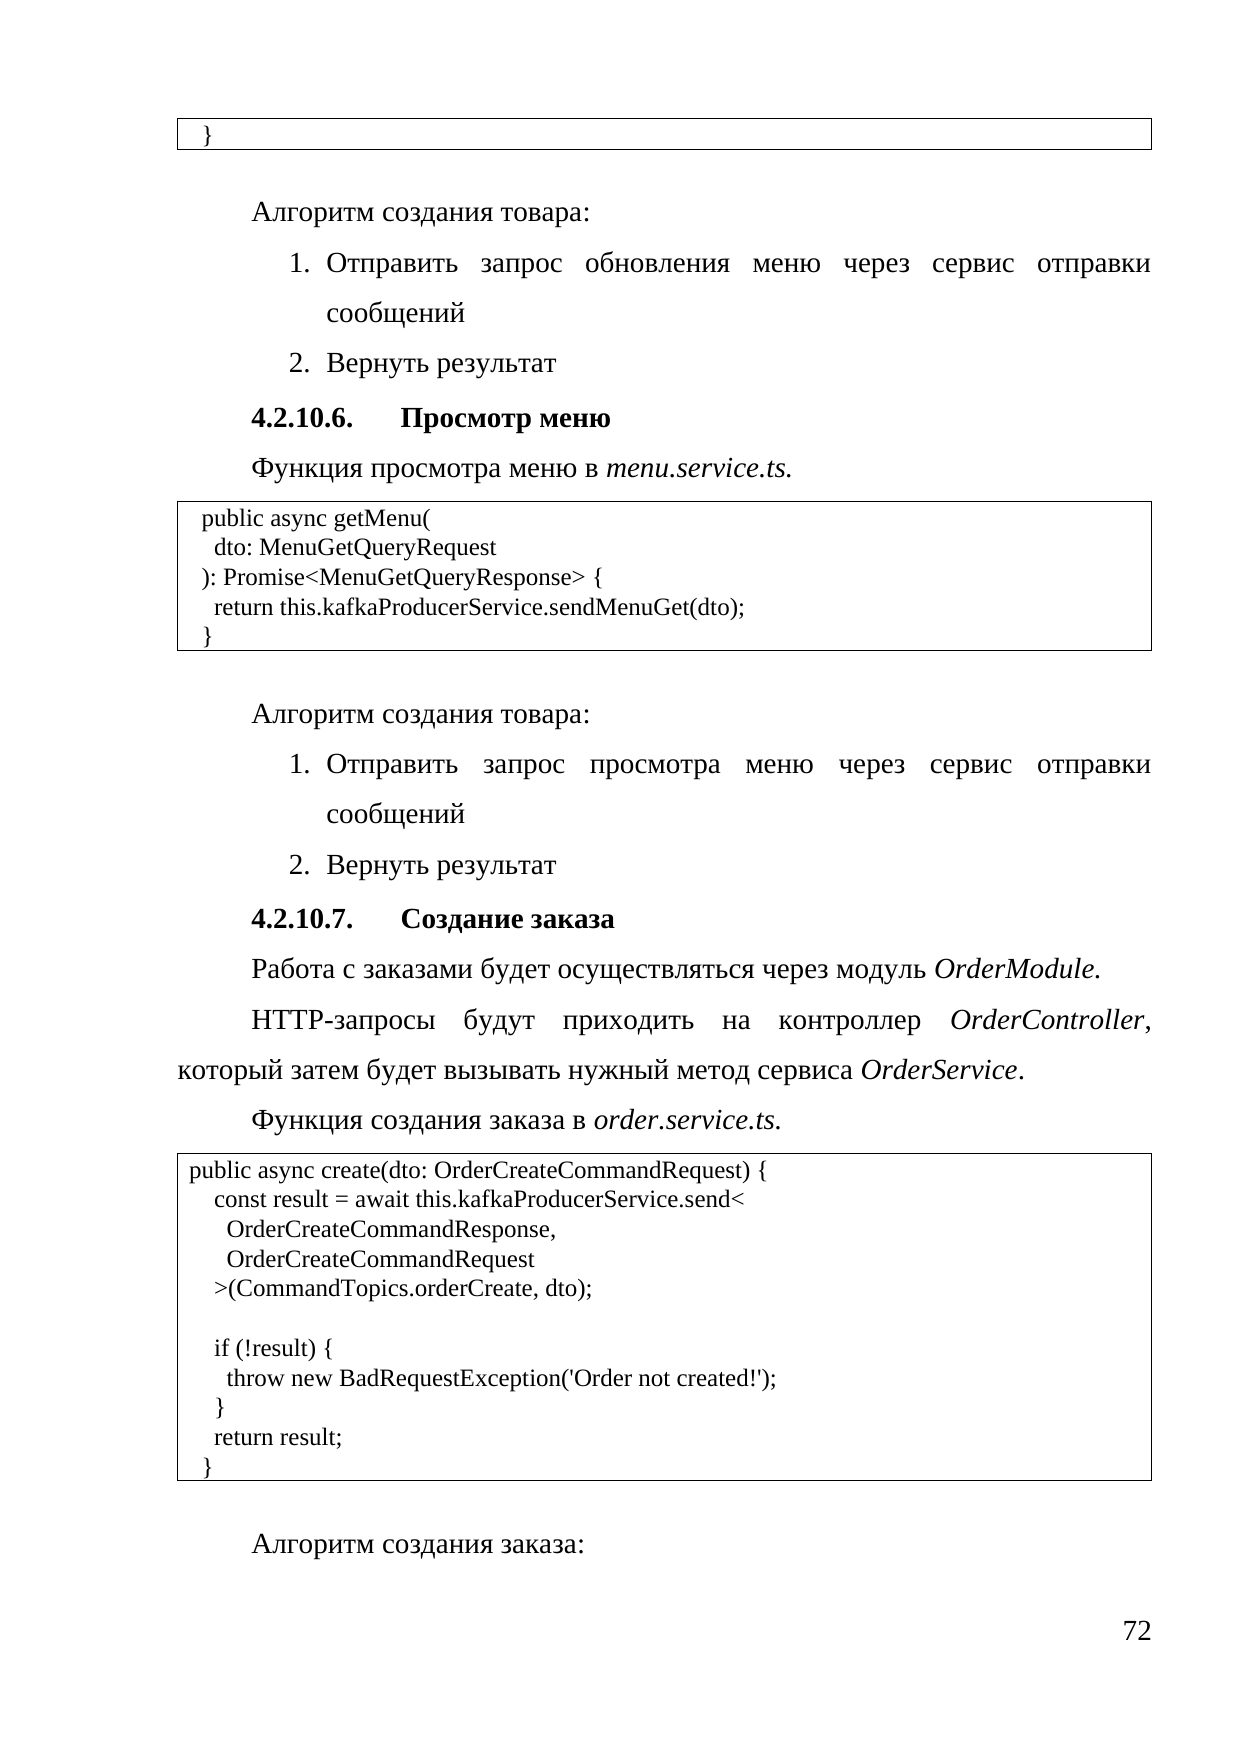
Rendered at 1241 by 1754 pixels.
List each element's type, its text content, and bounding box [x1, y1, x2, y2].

text Алгоритм создания заказа: [177, 1526, 1152, 1560]
table_header public async getMenu( dto: MenuGetQueryRequest ): Promise<MenuGetQueryResponse> { return this.kafkaProducerService.sendMenuGet(dto); } [178, 502, 1151, 650]
list Отправить запрос просмотра меню через сервис отправки сообщений [288, 746, 1152, 830]
text Функция создания заказа в order.service.ts. [177, 1102, 1152, 1136]
text Работа с заказами будет осуществляться через модуль OrderModule. [177, 952, 1152, 985]
text HTTP-запросы будут приходить на контроллер OrderController, который затем будет вызывать нужный метод сервиса OrderService. [177, 1002, 1152, 1086]
subtitle Просмотр меню [251, 400, 1152, 433]
list Вернуть результат [288, 847, 1152, 880]
text Алгоритм создания товара: [177, 194, 1152, 228]
text Функция просмотра меню в menu.service.ts. [177, 450, 1152, 484]
table_header public async create(dto: OrderCreateCommandRequest) { const result = await this.kafkaProducerService.send< OrderCreateCommandResponse, OrderCreateCommandRequest >(CommandTopics.orderCreate, dto); if (!result) { throw new BadRequestException('Order not created!'); } return result; } [178, 1154, 1151, 1480]
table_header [178, 119, 1151, 149]
text Алгоритм создания товара: [177, 696, 1152, 729]
subtitle Создание заказа [251, 901, 1152, 935]
list Отправить запрос обновления меню через сервис отправки сообщений [288, 245, 1152, 329]
list Вернуть результат [288, 346, 1152, 379]
